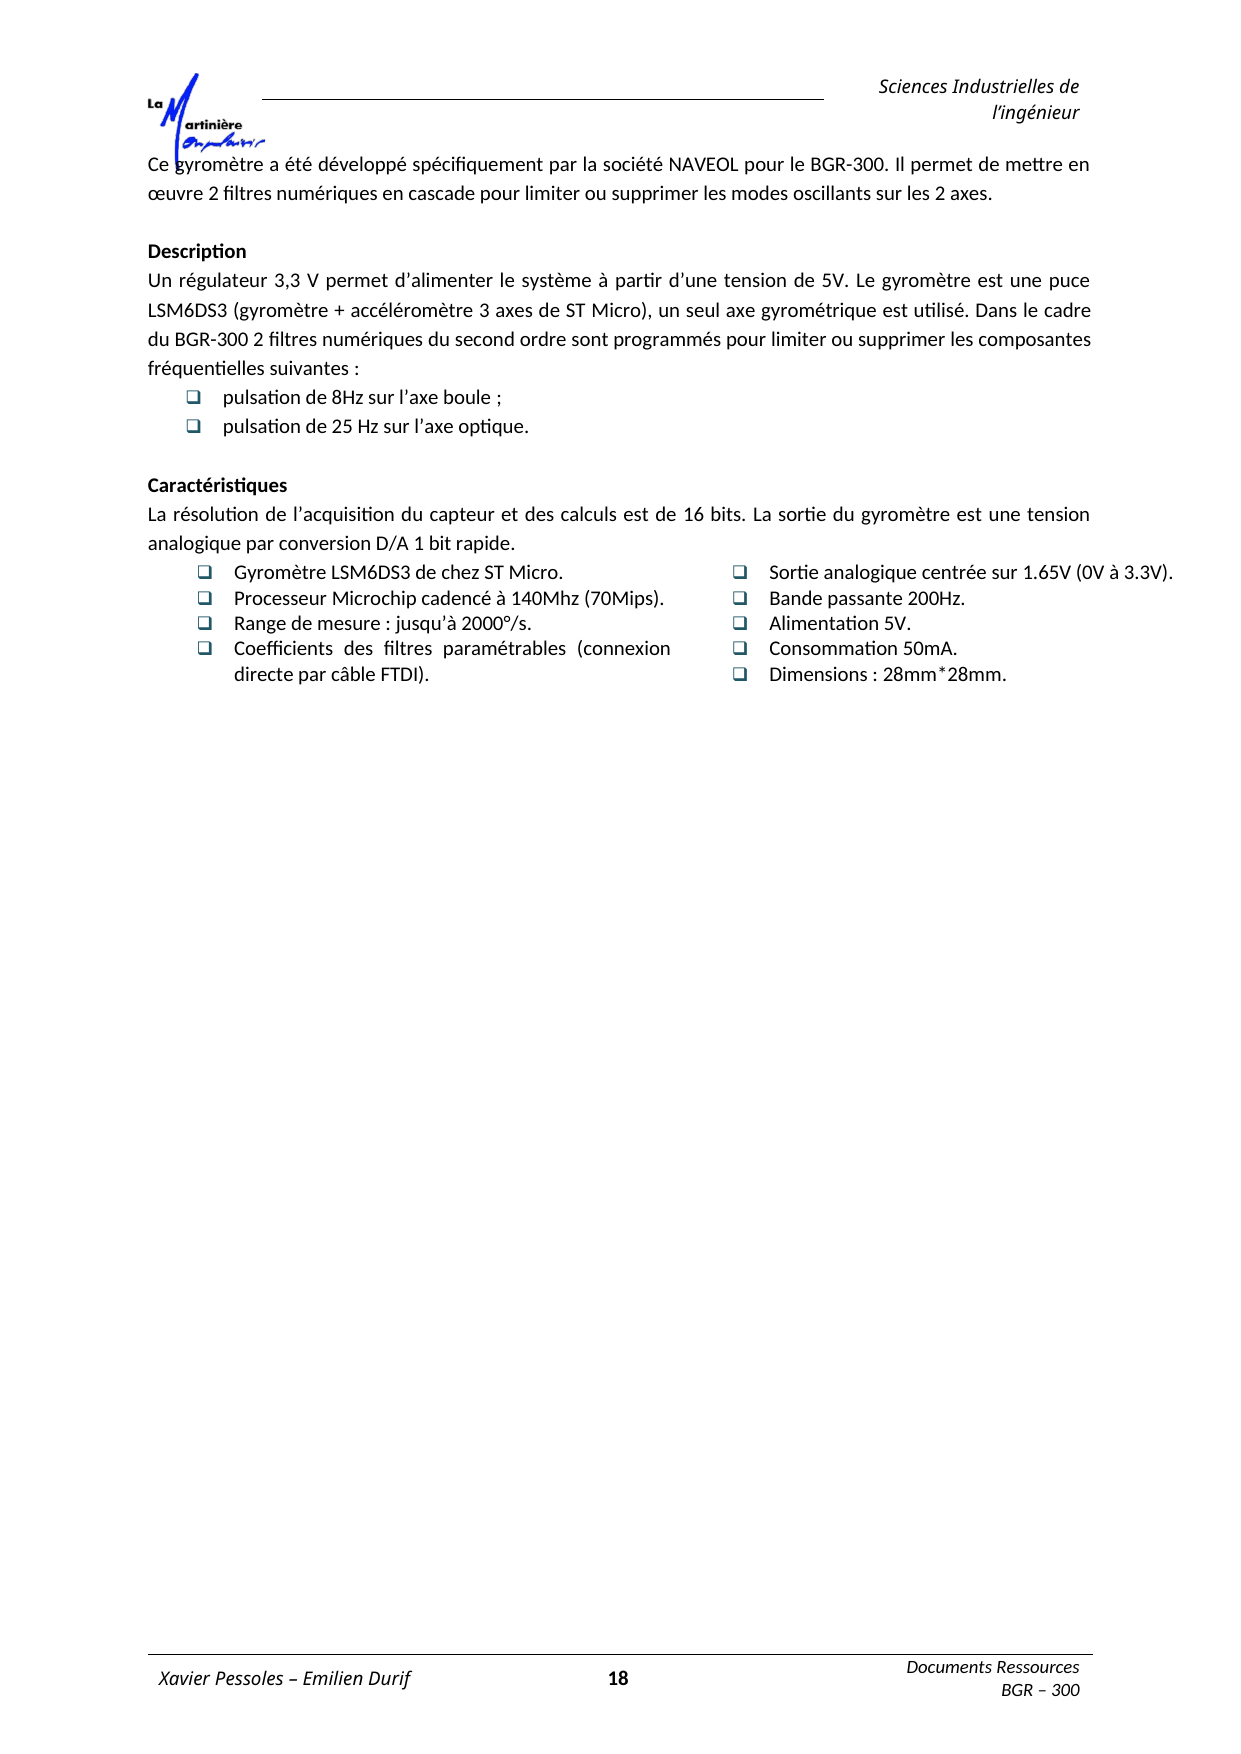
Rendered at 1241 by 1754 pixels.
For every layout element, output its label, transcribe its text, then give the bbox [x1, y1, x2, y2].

text Ce gyromètre a été développé spécifiquement par la société NAVEOL pour le BGR-300. Il permet de mettre en œuvre 2 filtres numériques en cascade pour limiter ou supprimer les modes oscillants sur les 2 axes. [148, 151, 1093, 206]
text Un régulateur 3,3 V permet d’alimenter le système à partir d’une tension de 5V. Le gyromètre est une puce LSM6DS3 (gyromètre + accéléromètre 3 axes de ST Micro), un seul axe gyrométrique est utilisé. Dans le cadre du BGR-300 2 filtres numériques du second ordre sont programmés pour limiter ou supprimer les composantes fréquentielles suivantes : [148, 268, 1093, 381]
text La résolution de l’acquisition du capteur et des calculs est de 16 bits. La sortie du gyromètre est une tension analogique par conversion D/A 1 bit rapide. [148, 501, 1093, 556]
table_header Sortie analogique centrée sur 1.65V (0V à 3.3V). Bande passante 200Hz. Alimentation 5V. Consommation 50mA. Dimensions : 28mm*28mm. [683, 559, 1211, 686]
text Description [148, 238, 1093, 264]
table_header Gyromètre LSM6DS3 de chez ST Micro. Processeur Microchip cadencé à 140Mhz (70Mips). Range de mesure : jusqu’à 2000°/s. Coefficients des filtres paramétrables (connexion directe par câble FTDI). [148, 559, 683, 686]
picture [147, 73, 266, 171]
list pulsation de 25 Hz sur l’axe optique. [185, 413, 1093, 439]
text Caractéristiques [148, 472, 1093, 497]
list pulsation de 8Hz sur l’axe boule ; [185, 384, 1093, 410]
